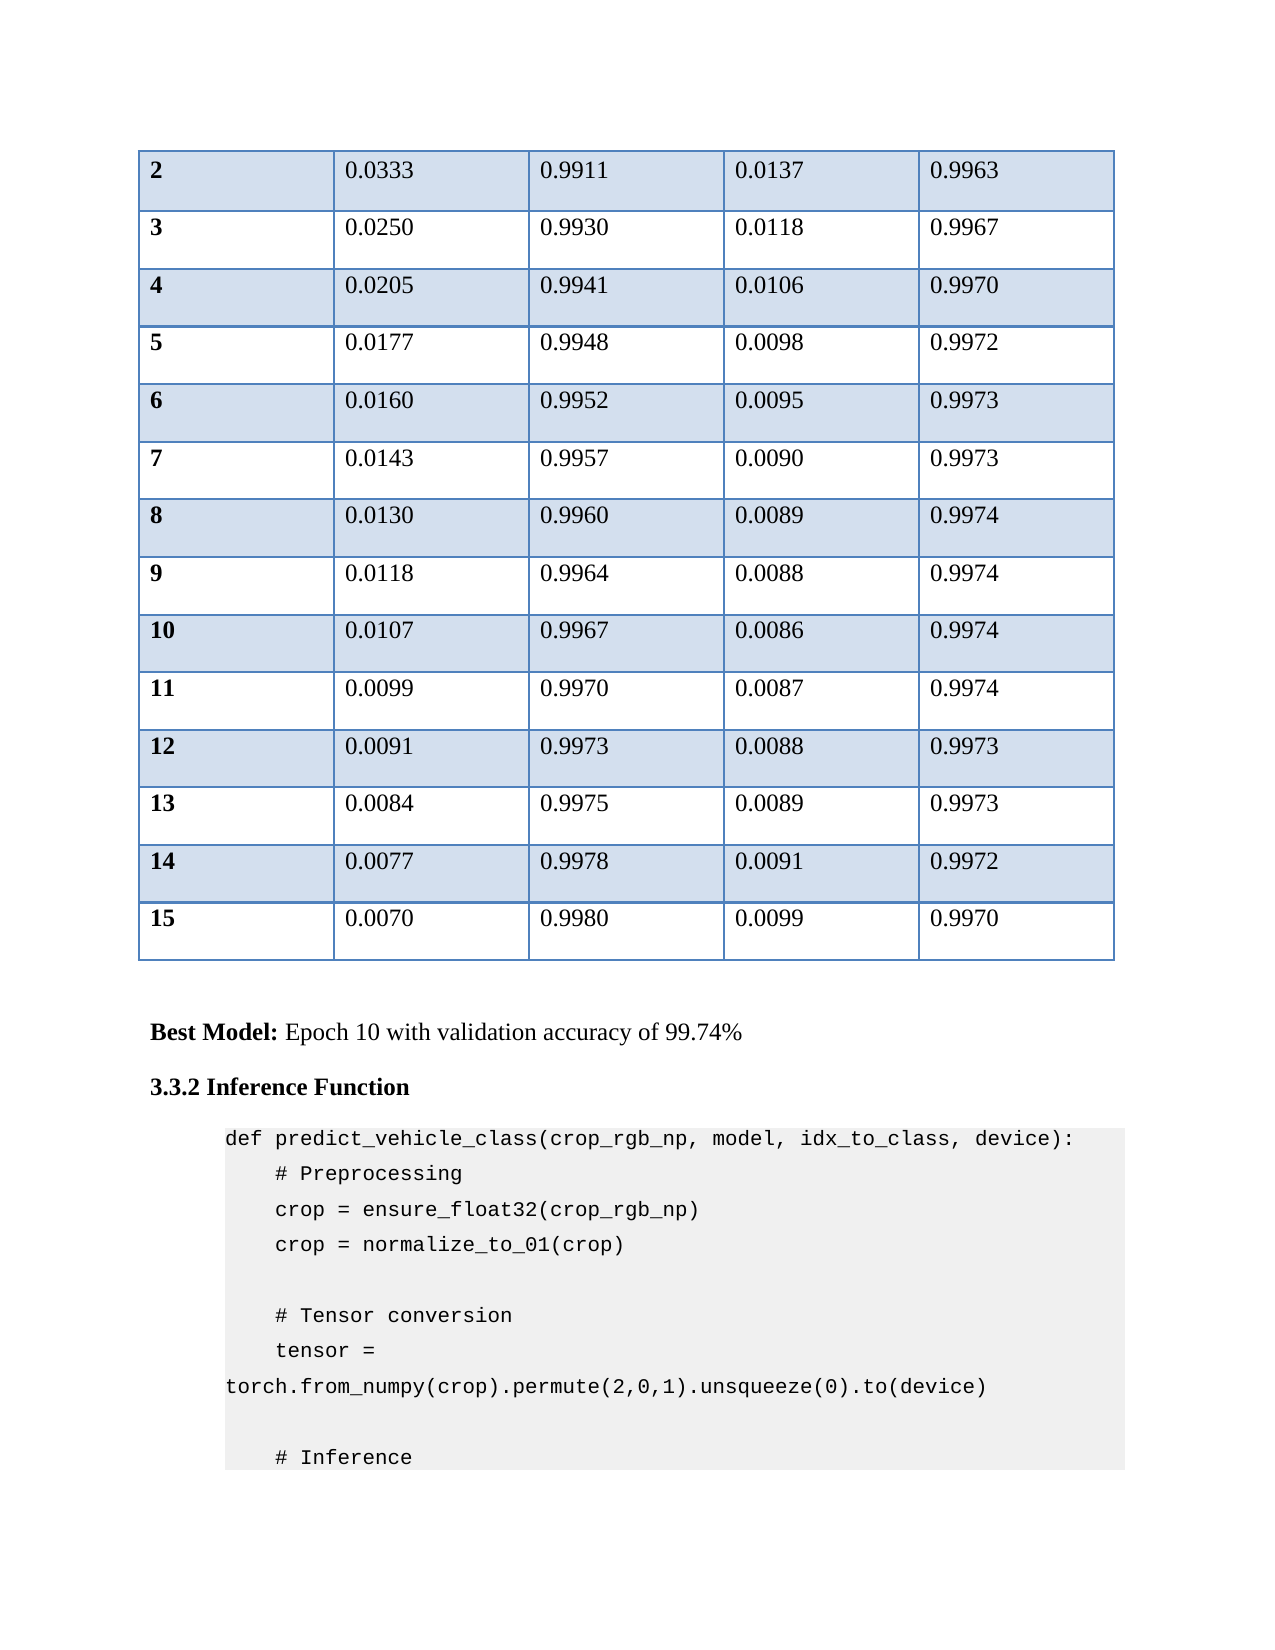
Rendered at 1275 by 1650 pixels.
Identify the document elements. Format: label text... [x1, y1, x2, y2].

table_cell 0.9974 [920, 673, 1113, 729]
table_cell 0.9964 [530, 558, 723, 613]
table_cell 0.9963 [920, 152, 1113, 210]
table_cell 0.9974 [920, 500, 1113, 556]
table_cell 0.0099 [335, 673, 528, 729]
table_cell 0.9972 [920, 328, 1113, 383]
table_cell 8 [140, 500, 333, 556]
table_cell 0.0087 [725, 673, 918, 729]
table_cell 3 [140, 212, 333, 268]
table_cell 0.9970 [920, 270, 1113, 325]
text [225, 1128, 1125, 1470]
table_cell 0.9975 [530, 788, 723, 844]
table_cell 0.0205 [335, 270, 528, 325]
table_cell 0.0086 [725, 616, 918, 671]
table_cell 0.9973 [920, 731, 1113, 786]
table_cell 0.0250 [335, 212, 528, 268]
table_cell 0.0089 [725, 788, 918, 844]
table_cell 11 [140, 673, 333, 729]
table_cell 0.0106 [725, 270, 918, 325]
table_cell 10 [140, 616, 333, 671]
table_cell 0.9970 [920, 904, 1113, 959]
table_cell 0.9972 [920, 846, 1113, 901]
table_cell 0.9978 [530, 846, 723, 901]
table_cell 0.0098 [725, 328, 918, 383]
table_cell 0.0137 [725, 152, 918, 210]
table_cell 15 [140, 904, 333, 959]
table_cell 0.0130 [335, 500, 528, 556]
table_cell 0.0088 [725, 558, 918, 613]
table_cell 9 [140, 558, 333, 613]
table_cell 0.9973 [920, 788, 1113, 844]
table_cell 0.9970 [530, 673, 723, 729]
table_cell 0.9952 [530, 385, 723, 441]
table_cell 0.0088 [725, 731, 918, 786]
table_cell 0.9967 [920, 212, 1113, 268]
table_cell 0.9980 [530, 904, 723, 959]
table_cell 14 [140, 846, 333, 901]
table_cell 5 [140, 328, 333, 383]
text 3.3.2 Inference Function [150, 1072, 1125, 1101]
table_cell 12 [140, 731, 333, 786]
table_cell 0.9960 [530, 500, 723, 556]
table_cell 0.0091 [725, 846, 918, 901]
table_cell 6 [140, 385, 333, 441]
table_cell 0.0089 [725, 500, 918, 556]
table_cell 0.0084 [335, 788, 528, 844]
table_cell 0.9911 [530, 152, 723, 210]
table_cell 0.9973 [920, 385, 1113, 441]
table_cell 0.0090 [725, 443, 918, 498]
table_cell 0.9948 [530, 328, 723, 383]
table_cell 13 [140, 788, 333, 844]
table_cell 0.0091 [335, 731, 528, 786]
table_cell 0.9941 [530, 270, 723, 325]
table_cell 2 [140, 152, 333, 210]
table_cell 0.0333 [335, 152, 528, 210]
table_cell 0.9973 [530, 731, 723, 786]
text Best Model: Epoch 10 with validation accuracy of 99.74% [150, 1017, 1125, 1046]
table_cell 0.0070 [335, 904, 528, 959]
table_cell 0.0143 [335, 443, 528, 498]
table_cell 0.0107 [335, 616, 528, 671]
table_cell 4 [140, 270, 333, 325]
table_cell 0.9957 [530, 443, 723, 498]
table_cell 0.9930 [530, 212, 723, 268]
table_cell 0.9973 [920, 443, 1113, 498]
table_cell 0.0095 [725, 385, 918, 441]
table_cell 0.0177 [335, 328, 528, 383]
table_cell 0.9967 [530, 616, 723, 671]
table_cell 7 [140, 443, 333, 498]
table_cell 0.0099 [725, 904, 918, 959]
table_cell 0.9974 [920, 558, 1113, 613]
table_cell 0.0118 [335, 558, 528, 613]
table_cell 0.0160 [335, 385, 528, 441]
table_cell 0.0077 [335, 846, 528, 901]
table_cell 0.9974 [920, 616, 1113, 671]
table_cell 0.0118 [725, 212, 918, 268]
